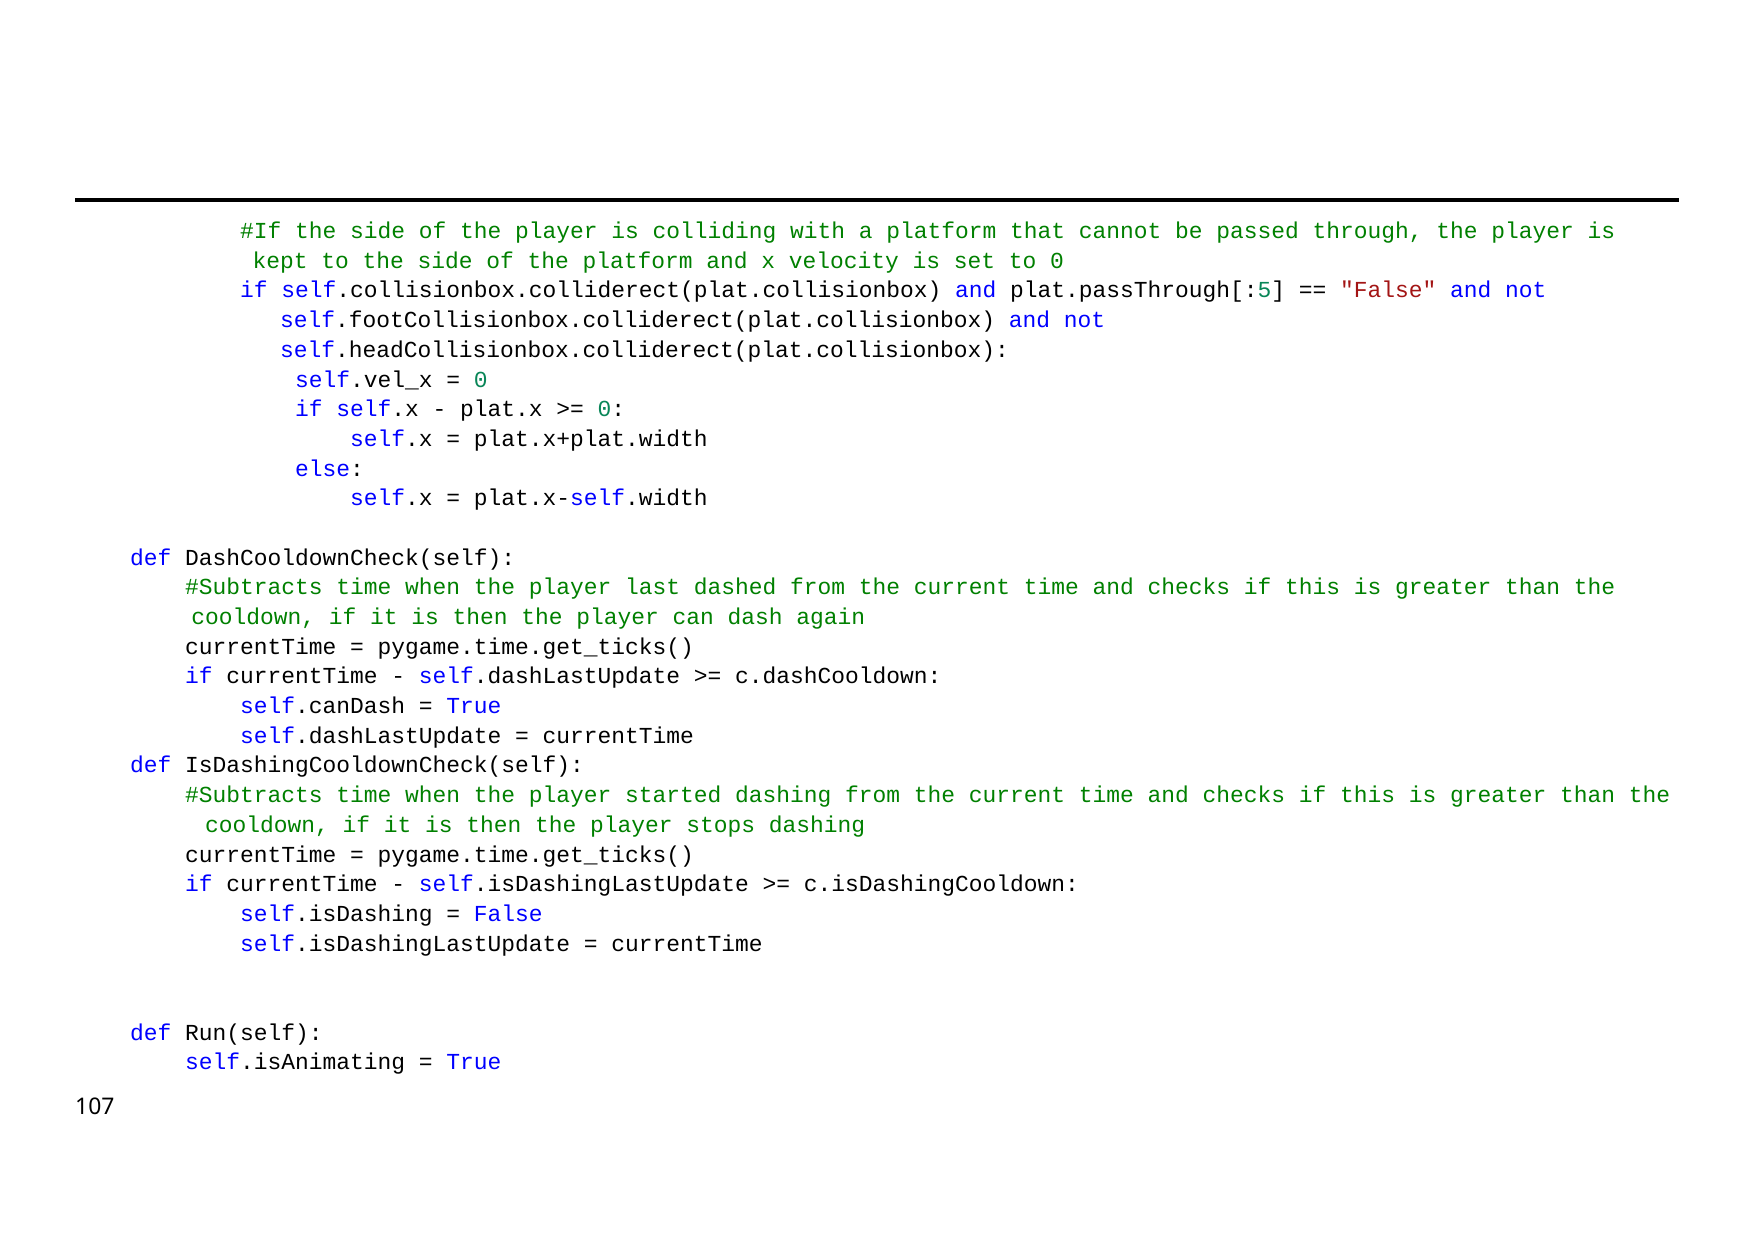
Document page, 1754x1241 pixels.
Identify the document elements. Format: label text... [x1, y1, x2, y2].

text def IsDashingCooldownCheck(self): [75, 750, 1679, 780]
text self.footCollisionbox.colliderect(plat.collisionbox) and not [150, 305, 1679, 334]
text self.dashLastUpdate = currentTime [75, 720, 1679, 750]
text cooldown, if it is then the player stops dashing [150, 809, 1679, 839]
text currentTime = pygame.time.get_ticks() [75, 631, 1679, 661]
text if currentTime - self.isDashingLastUpdate >= c.isDashingCooldown: [75, 869, 1679, 898]
text self.canDash = True [75, 691, 1679, 720]
text if self.x - plat.x >= 0: [75, 394, 1679, 423]
text self.x = plat.x+plat.width [75, 423, 1679, 453]
text cooldown, if it is then the player can dash again [75, 602, 1679, 631]
text if currentTime - self.dashLastUpdate >= c.dashCooldown: [75, 661, 1679, 691]
text def DashCooldownCheck(self): [75, 542, 1679, 572]
text else: [75, 453, 1679, 483]
text #Subtracts time when the player started dashing from the current time and checks if this is greater than the [75, 780, 1679, 809]
text self.isDashingLastUpdate = currentTime [75, 928, 1679, 958]
text kept to the side of the platform and x velocity is set to 0 [150, 245, 1679, 275]
text def Run(self): [75, 1017, 1679, 1047]
text currentTime = pygame.time.get_ticks() [75, 839, 1679, 869]
text self.isDashing = False [75, 898, 1679, 928]
text self.x = plat.x-self.width [75, 483, 1679, 513]
text if self.collisionbox.colliderect(plat.collisionbox) and plat.passThrough[:5] == "False" and not [75, 275, 1679, 305]
text self.vel_x = 0 [75, 364, 1679, 394]
text #Subtracts time when the player last dashed from the current time and checks if this is greater than the [75, 572, 1679, 602]
text self.headCollisionbox.colliderect(plat.collisionbox): [225, 334, 1679, 364]
text #If the side of the player is colliding with a platform that cannot be passed through, the player is [75, 216, 1679, 245]
text self.isAnimating = True [75, 1047, 1679, 1077]
